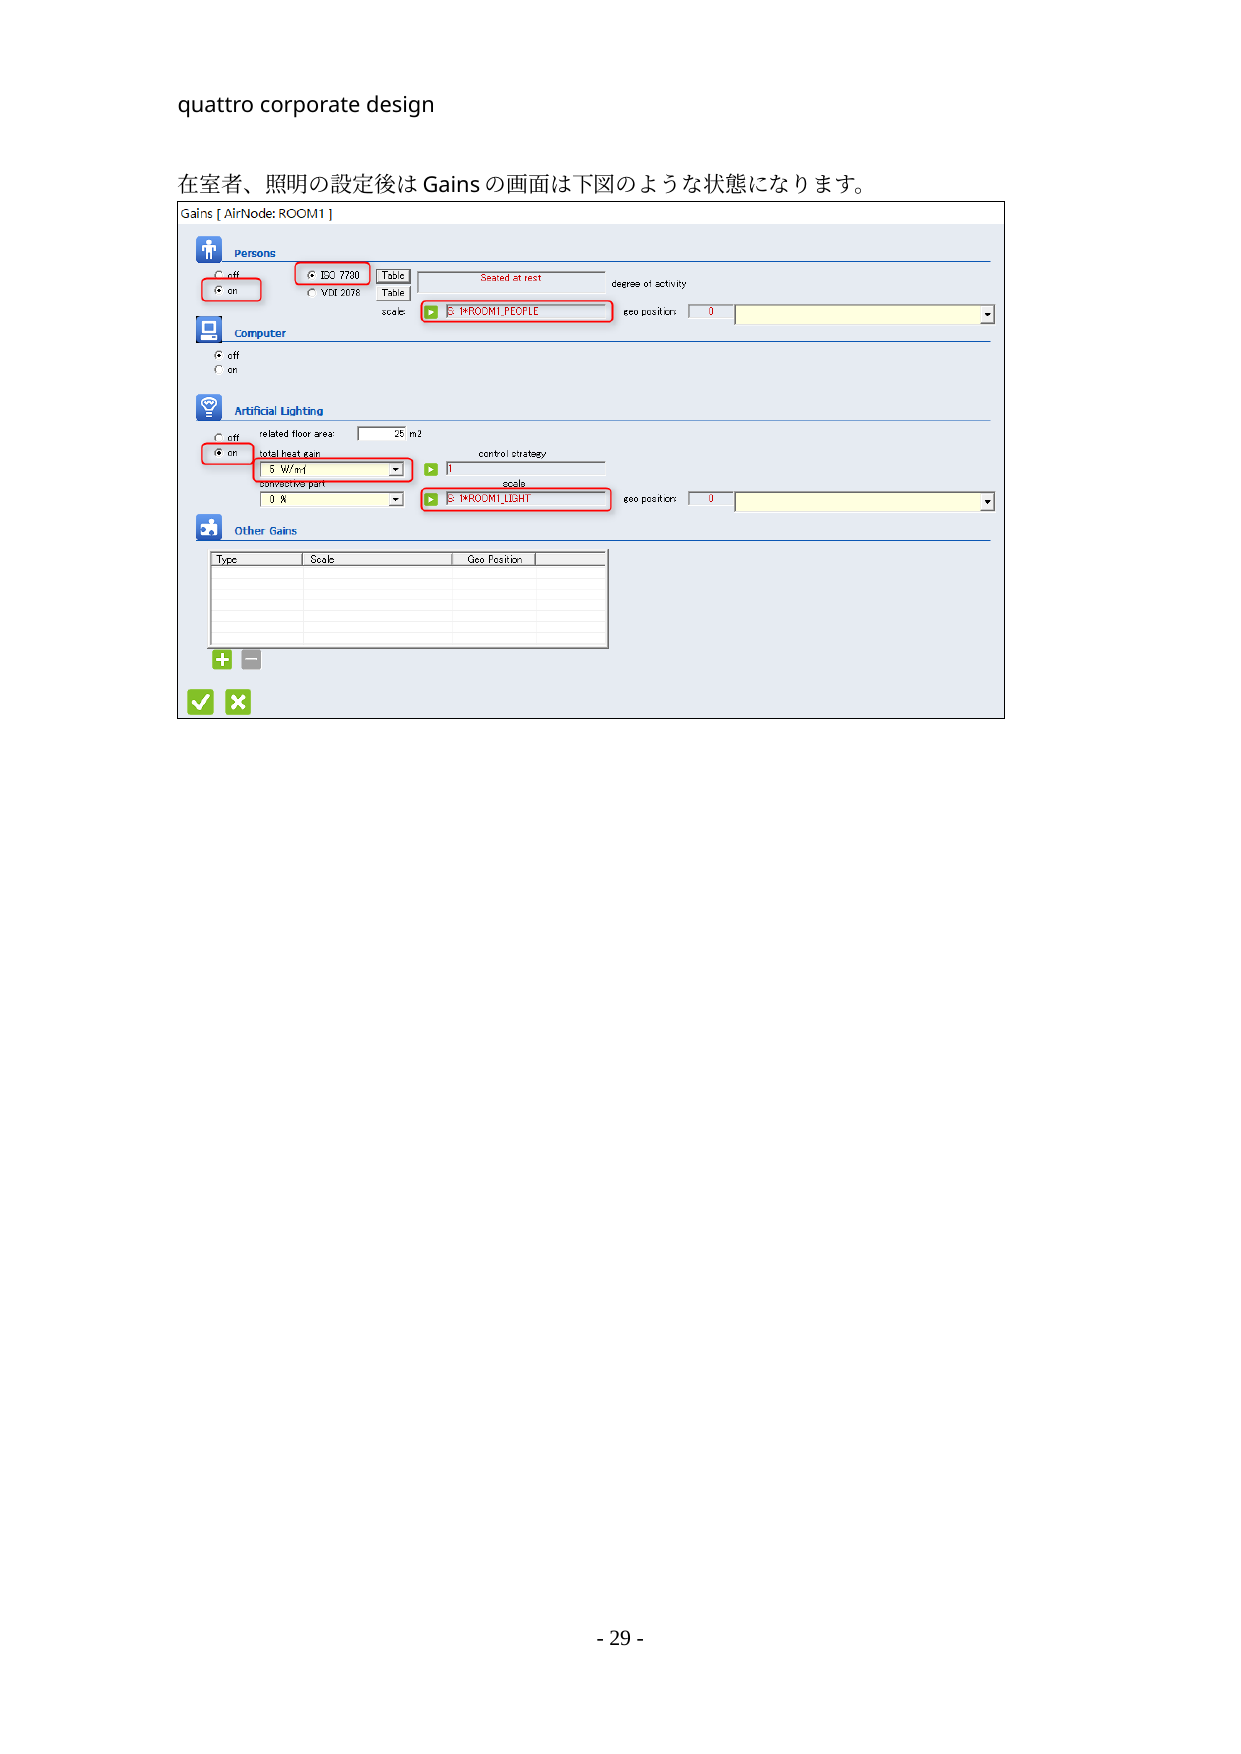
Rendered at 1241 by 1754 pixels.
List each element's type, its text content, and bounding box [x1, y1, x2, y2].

picture [178, 202, 1004, 718]
text 在室者、照明の設定後はGainsの画面は下図のような状態になります。 [177, 164, 1063, 202]
